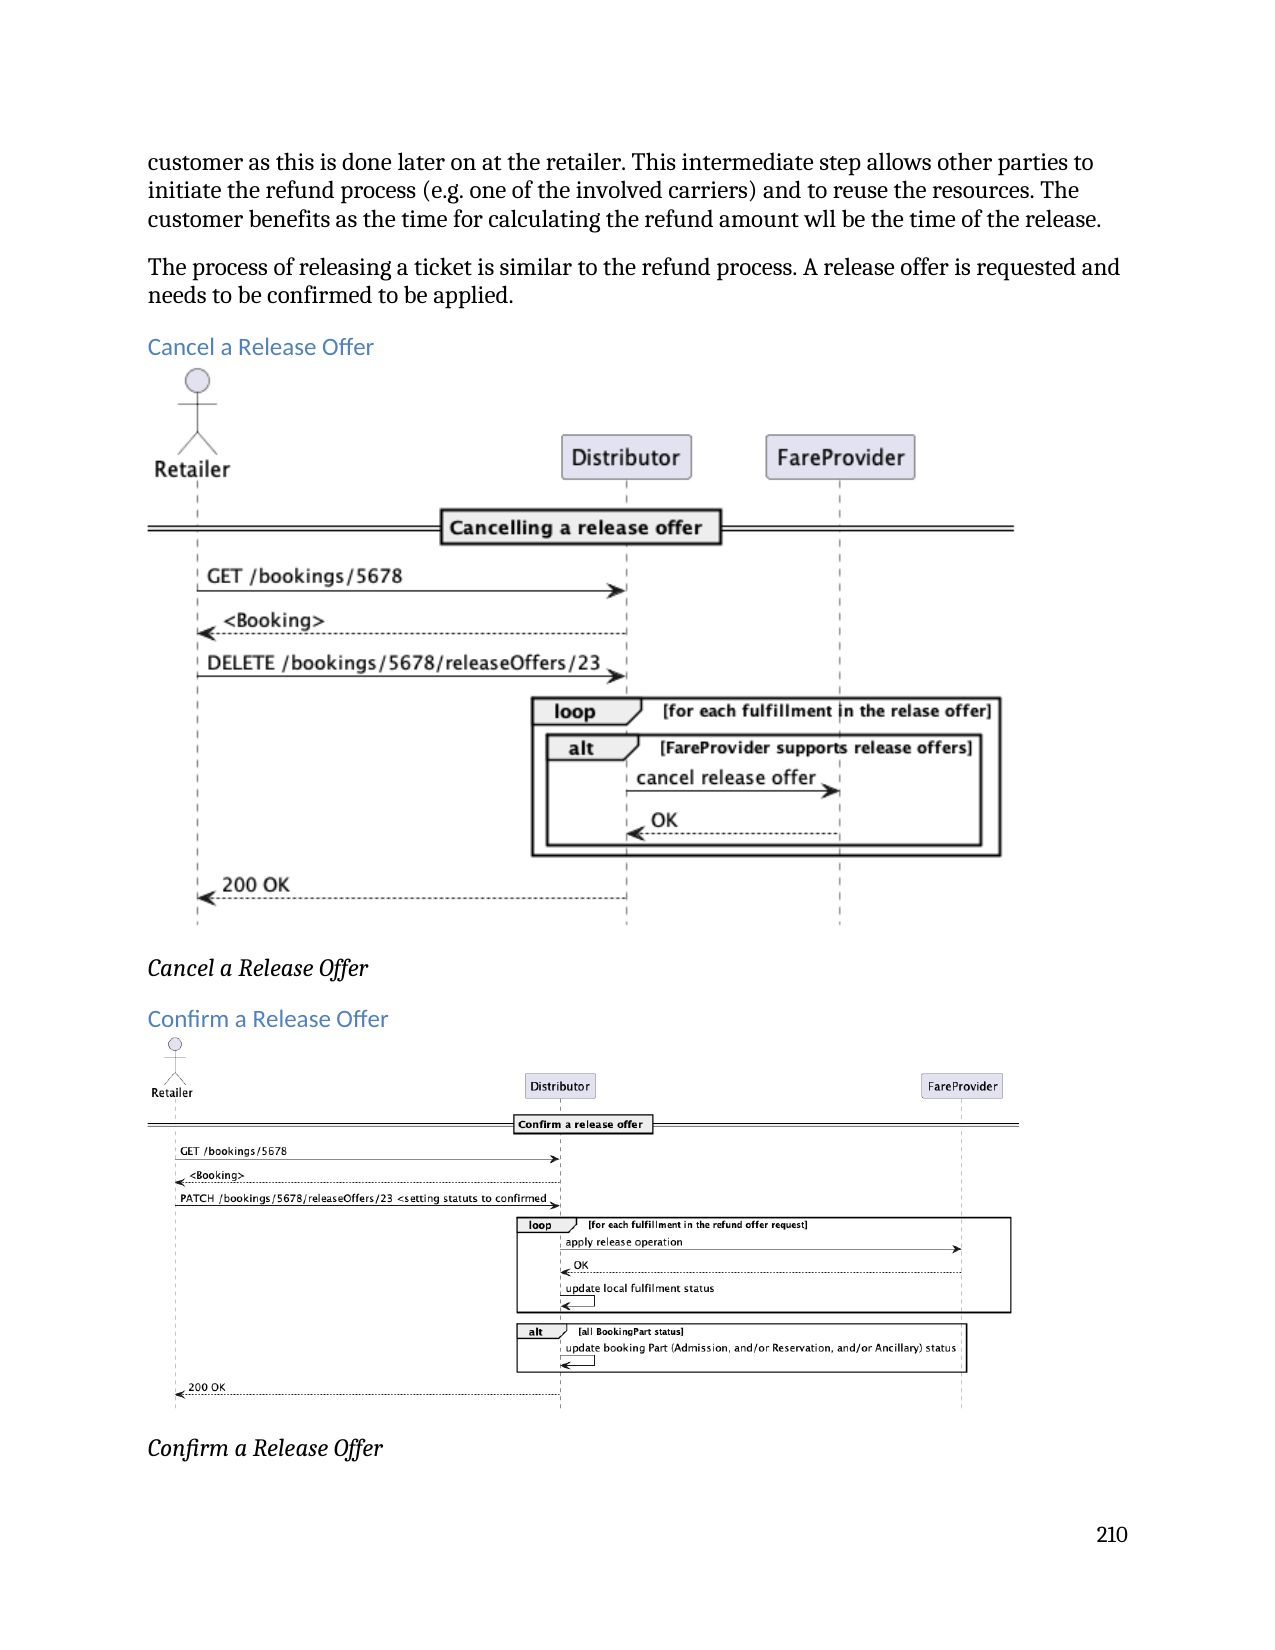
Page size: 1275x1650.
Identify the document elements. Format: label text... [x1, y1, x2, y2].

subtitle Cancel a Release Offer [148, 331, 1127, 361]
subtitle Confirm a Release Offer [148, 1003, 1127, 1033]
text Cancel a Release Offer [148, 953, 1127, 982]
picture [147, 1033, 1023, 1413]
text The process of releasing a ticket is similar to the refund process. A release offer is requested and needs to be confirmed to be applied. [148, 253, 1127, 310]
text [148, 148, 1127, 234]
text Confirm a Release Offer [148, 1434, 1127, 1462]
picture [147, 361, 1023, 933]
